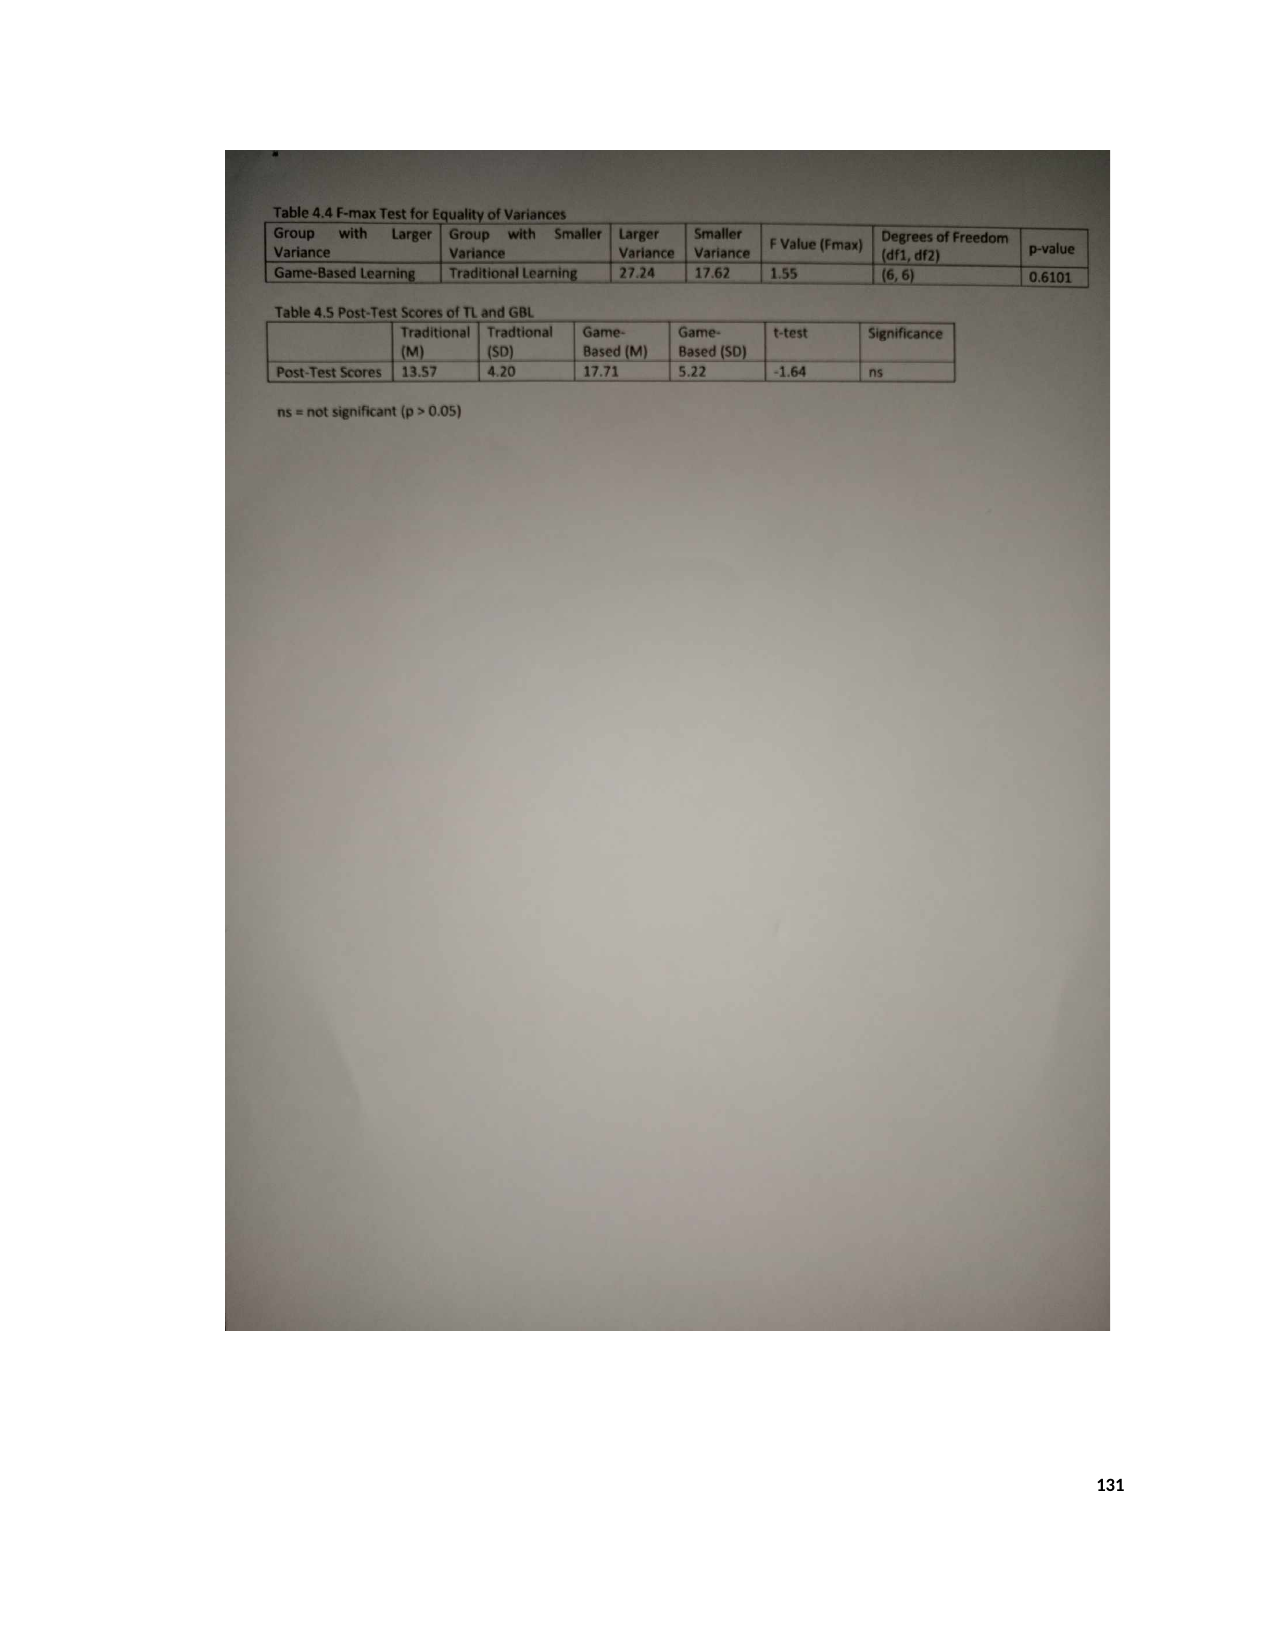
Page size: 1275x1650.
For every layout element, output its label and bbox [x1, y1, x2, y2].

picture [225, 150, 1111, 1331]
